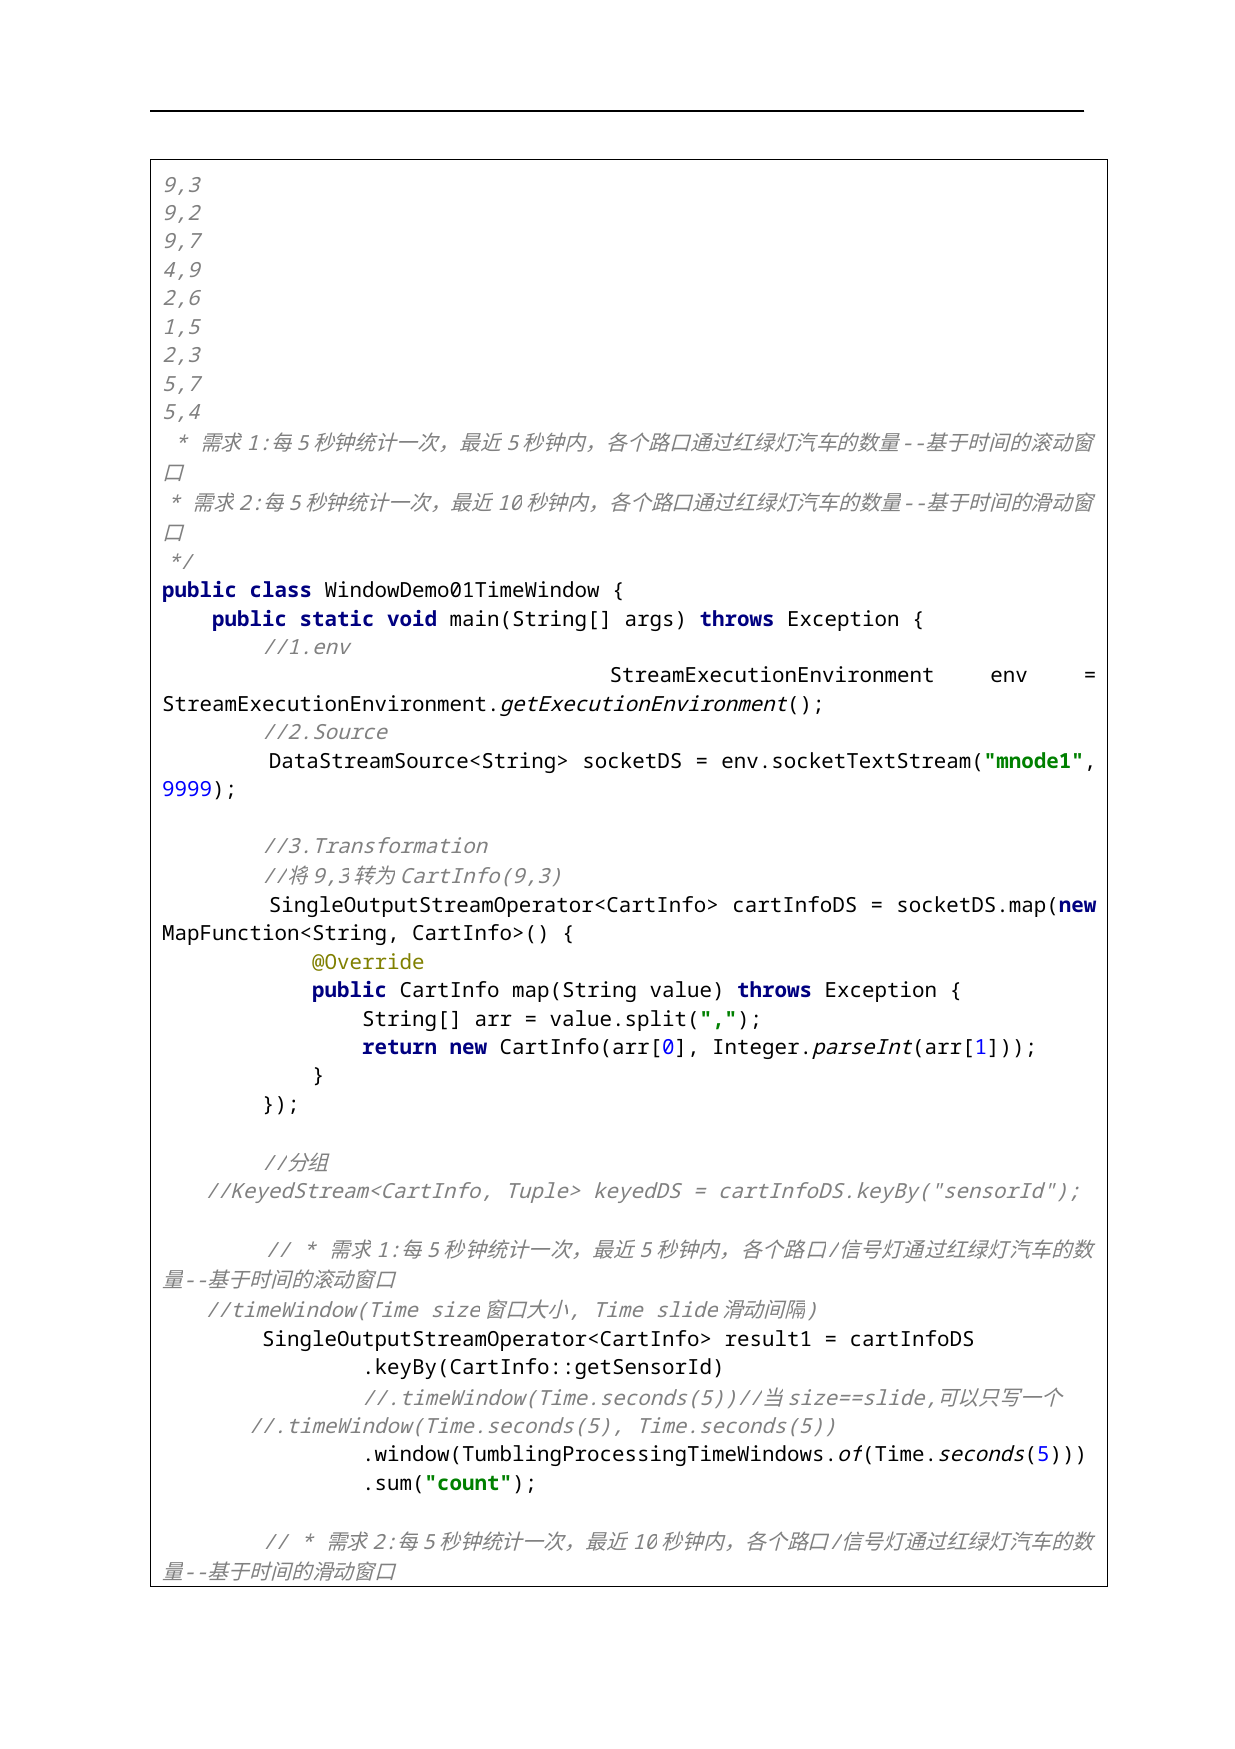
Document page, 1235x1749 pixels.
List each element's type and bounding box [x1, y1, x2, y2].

table_header [151, 160, 1107, 1586]
